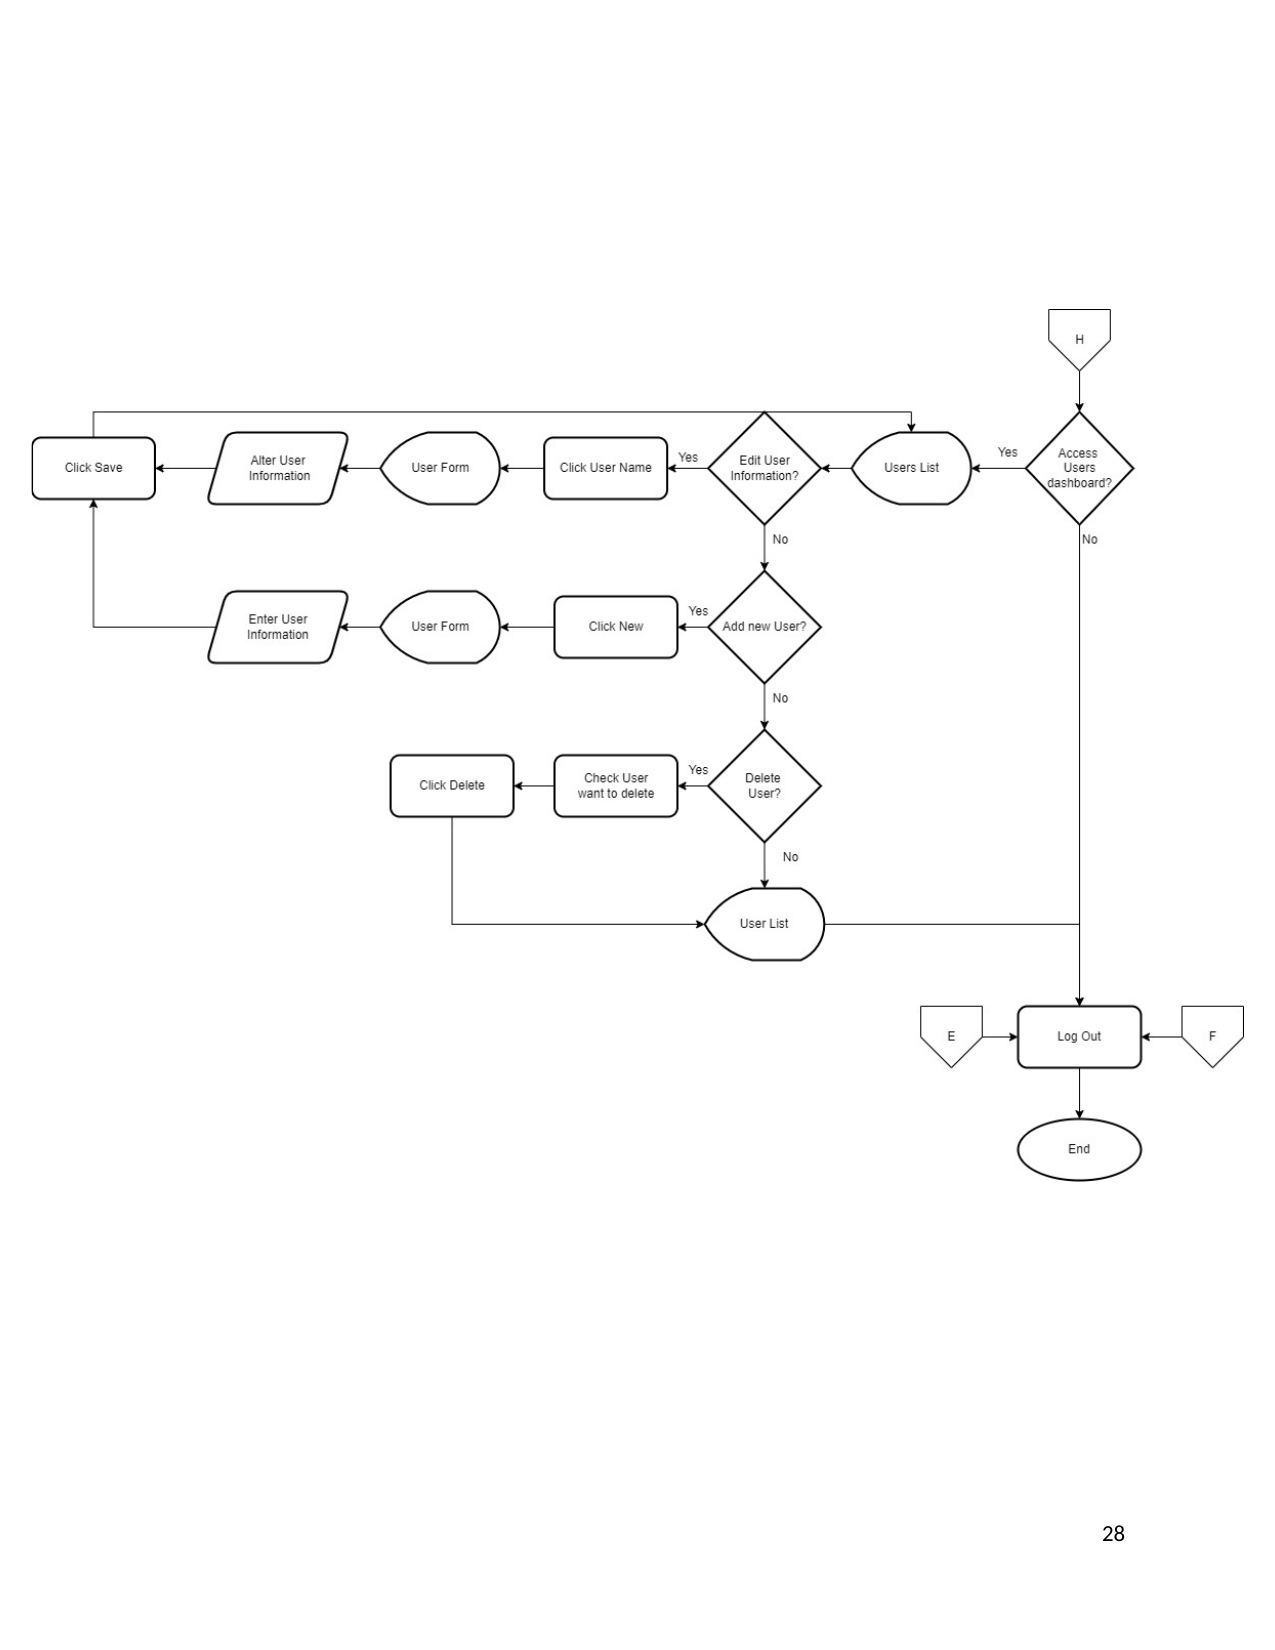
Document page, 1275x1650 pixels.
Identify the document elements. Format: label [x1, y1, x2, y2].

picture [31, 309, 1244, 1182]
